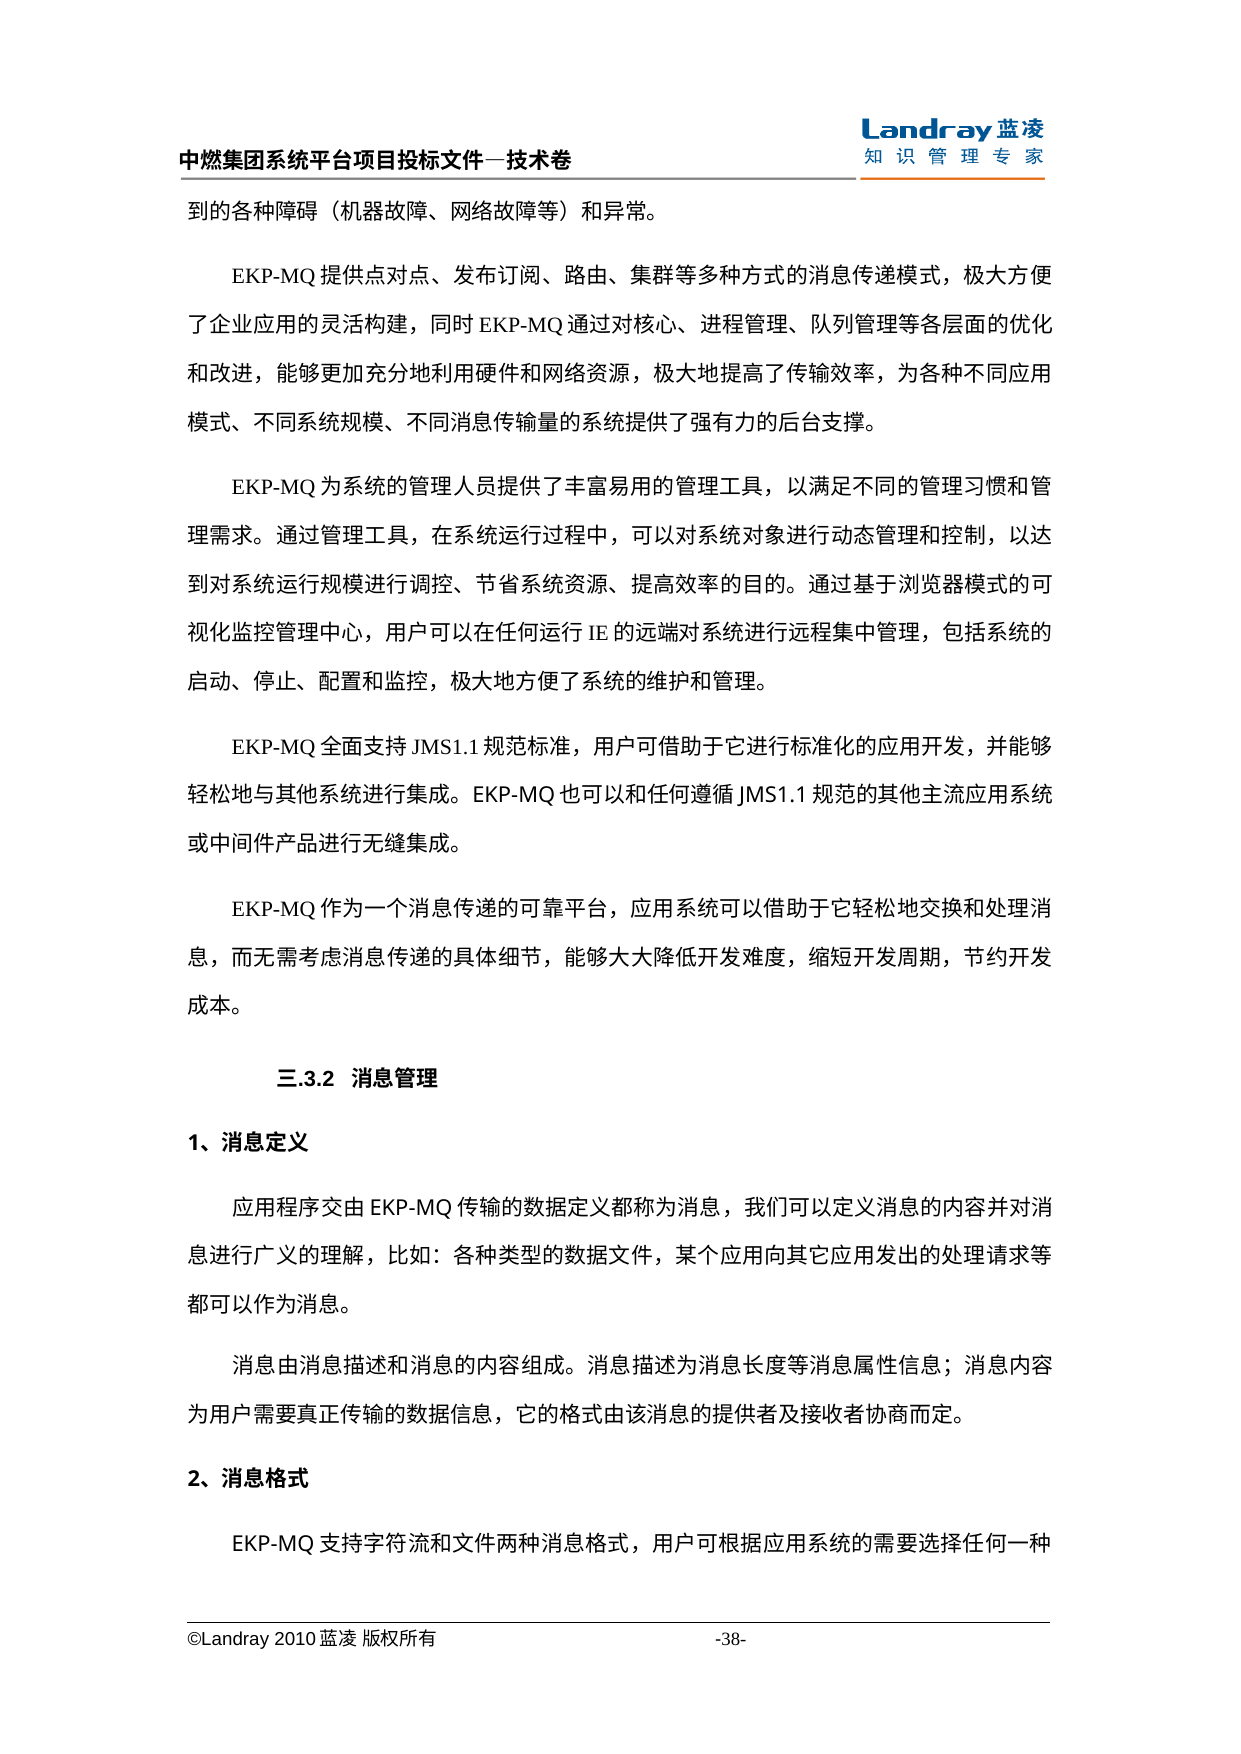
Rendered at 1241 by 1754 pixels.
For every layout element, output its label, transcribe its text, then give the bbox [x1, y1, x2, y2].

text EKP-MQ作为一个消息传递的可靠平台，应用系统可以借助于它轻松地交换和处理消息，而无需考虑消息传递的具体细节，能够大大降低开发难度，缩短开发周期，节约开发成本。 [187, 890, 1053, 1020]
text EKP-MQ先进的队列、消息及路由等处理机制，使其能够为应用系统提供高效、灵活的同步和异步传输处理、存储转发、消息路由等技术支持，确保消息在任何情况下都能够安全、可靠的送达。通过使用EKP-MQ，应用系统完全不需要担心消息传递过程中可能遇到的各种障碍（机器故障、网络故障等）和异常。 [187, 193, 1053, 226]
text 1、消息定义 [187, 1125, 1053, 1157]
text EKP-MQ全面支持JMS1.1规范标准，用户可借助于它进行标准化的应用开发，并能够轻松地与其他系统进行集成。EKP-MQ也可以和任何遵循JMS1.1规范的其他主流应用系统或中间件产品进行无缝集成。 [187, 728, 1053, 858]
text EKP-MQ为系统的管理人员提供了丰富易用的管理工具，以满足不同的管理习惯和管理需求。通过管理工具，在系统运行过程中，可以对系统对象进行动态管理和控制，以达到对系统运行规模进行调控、节省系统资源、提高效率的目的。通过基于浏览器模式的可视化监控管理中心，用户可以在任何运行IE的远端对系统进行远程集中管理，包括系统的启动、停止、配置和监控，极大地方便了系统的维护和管理。 [187, 469, 1053, 696]
subtitle 消息管理 [276, 1061, 1053, 1094]
text 消息由消息描述和消息的内容组成。消息描述为消息长度等消息属性信息；消息内容为用户需要真正传输的数据信息，它的格式由该消息的提供者及接收者协商而定。 [187, 1348, 1053, 1429]
text 应用程序交由EKP-MQ传输的数据定义都称为消息，我们可以定义消息的内容并对消息进行广义的理解，比如：各种类型的数据文件，某个应用向其它应用发出的处理请求等都可以作为消息。 [187, 1189, 1053, 1319]
picture [180, 118, 1045, 180]
text EKP-MQ提供点对点、发布订阅、路由、集群等多种方式的消息传递模式，极大方便了企业应用的灵活构建，同时EKP-MQ通过对核心、进程管理、队列管理等各层面的优化和改进，能够更加充分地利用硬件和网络资源，极大地提高了传输效率，为各种不同应用模式、不同系统规模、不同消息传输量的系统提供了强有力的后台支撑。 [187, 258, 1053, 437]
text 2、消息格式 [187, 1461, 1053, 1493]
